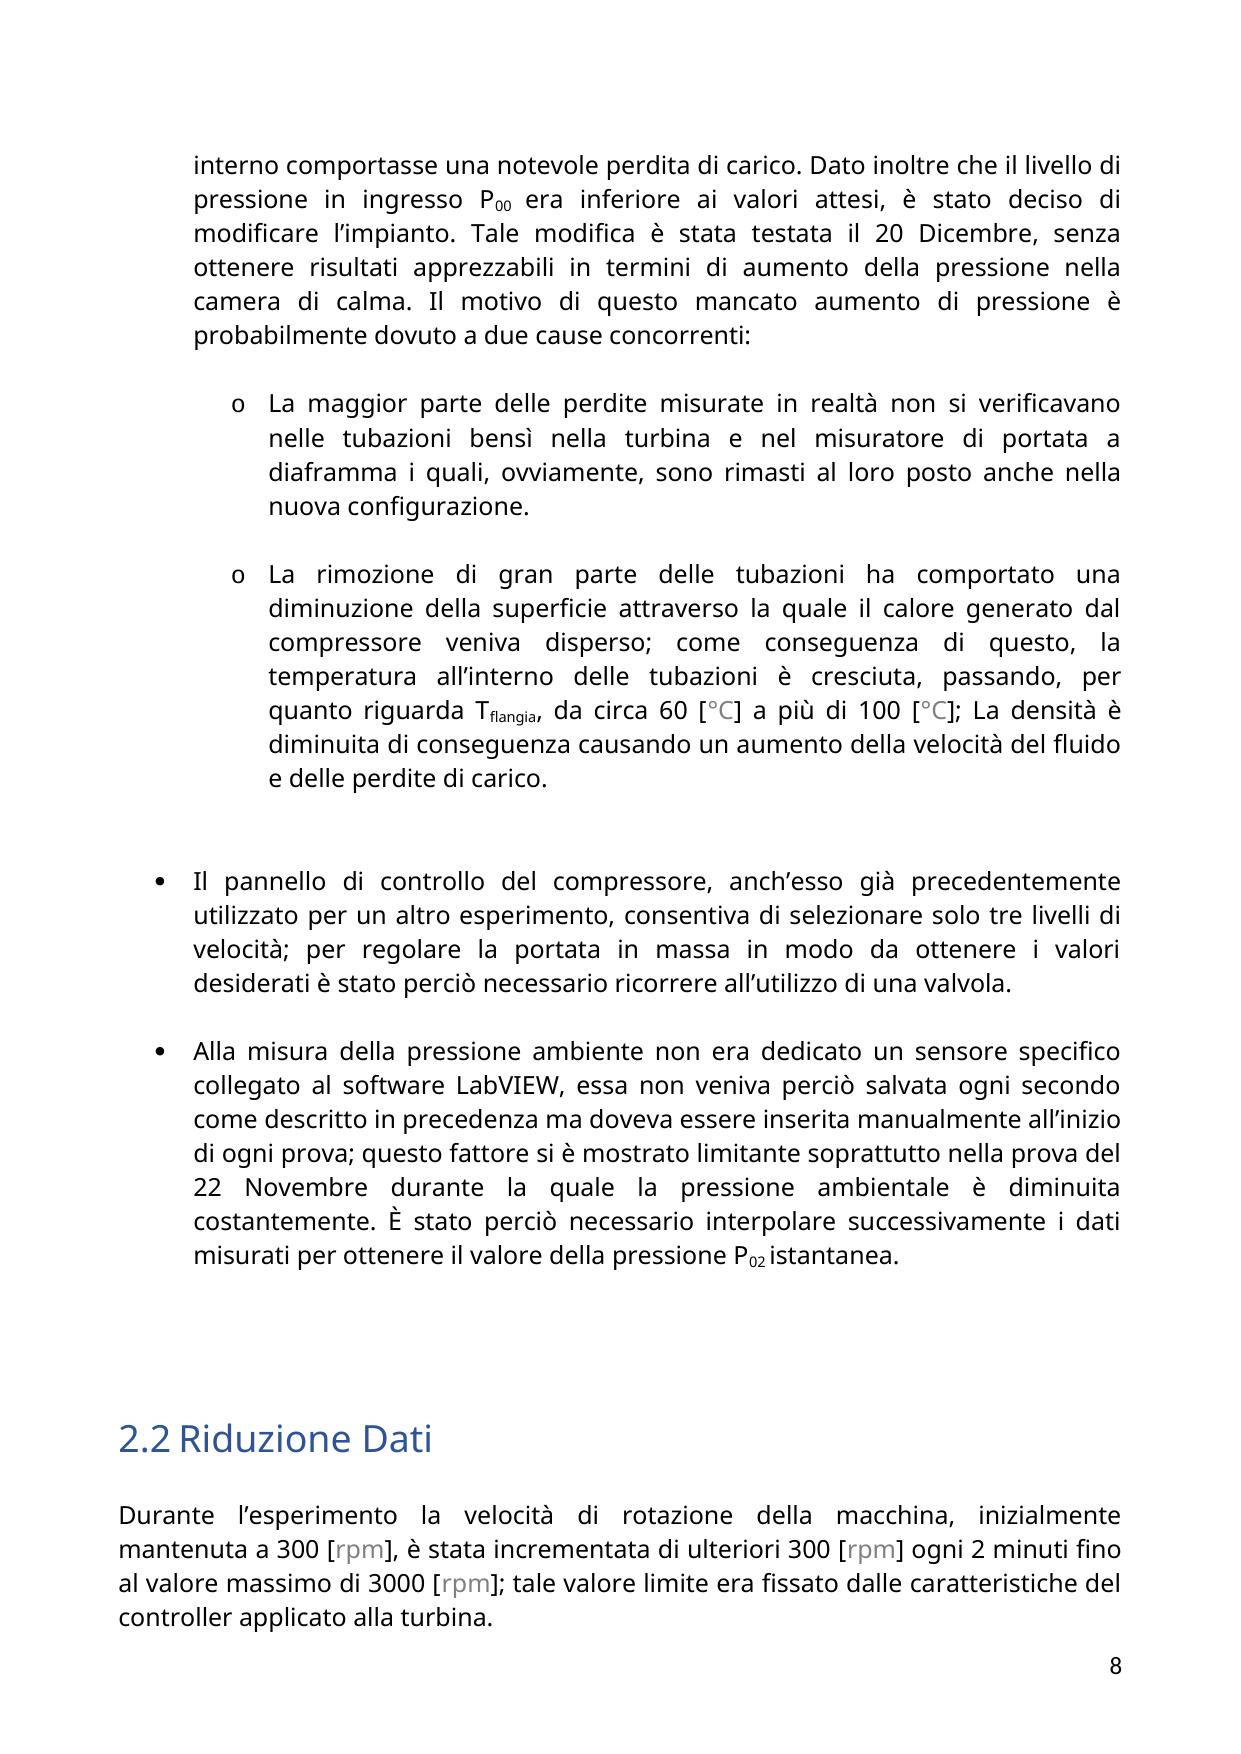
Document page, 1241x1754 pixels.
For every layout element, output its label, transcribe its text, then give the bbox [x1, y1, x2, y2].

list Il pannello di controllo del compressore, anch’esso già precedentemente utilizzato per un altro esperimento, consentiva di selezionare solo tre livelli di velocità; per regolare la portata in massa in modo da ottenere i valori desiderati è stato perciò necessario ricorrere all’utilizzo di una valvola. [156, 863, 1122, 999]
list Alla misura della pressione ambiente non era dedicato un sensore specifico collegato al software LabVIEW, essa non veniva perciò salvata ogni secondo come descritto in precedenza ma doveva essere inserita manualmente all’inizio di ogni prova; questo fattore si è mostrato limitante soprattutto nella prova del 22 Novembre durante la quale la pressione ambientale è diminuita costantemente. È stato perciò necessario interpolare successivamente i dati misurati per ottenere il valore della pressione P02 istantanea. [156, 1034, 1122, 1272]
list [156, 148, 1122, 352]
list La rimozione di gran parte delle tubazioni ha comportato una diminuzione della superficie attraverso la quale il calore generato dal compressore veniva disperso; come conseguenza di questo, la temperatura all’interno delle tubazioni è cresciuta, passando, per quanto riguarda Tflangia, da circa 60 [°C] a più di 100 [°C]; La densità è diminuita di conseguenza causando un aumento della velocità del fluido e delle perdite di carico. [231, 557, 1122, 795]
list La maggior parte delle perdite misurate in realtà non si verificavano nelle tubazioni bensì nella turbina e nel misuratore di portata a diaframma i quali, ovviamente, sono rimasti al loro posto anche nella nuova configurazione. [231, 386, 1122, 522]
subtitle Riduzione Dati [118, 1412, 1122, 1463]
text Durante l’esperimento la velocità di rotazione della macchina, inizialmente mantenuta a 300 [rpm], è stata incrementata di ulteriori 300 [rpm] ogni 2 minuti fino al valore massimo di 3000 [rpm]; tale valore limite era fissato dalle caratteristiche del controller applicato alla turbina. [118, 1498, 1122, 1634]
